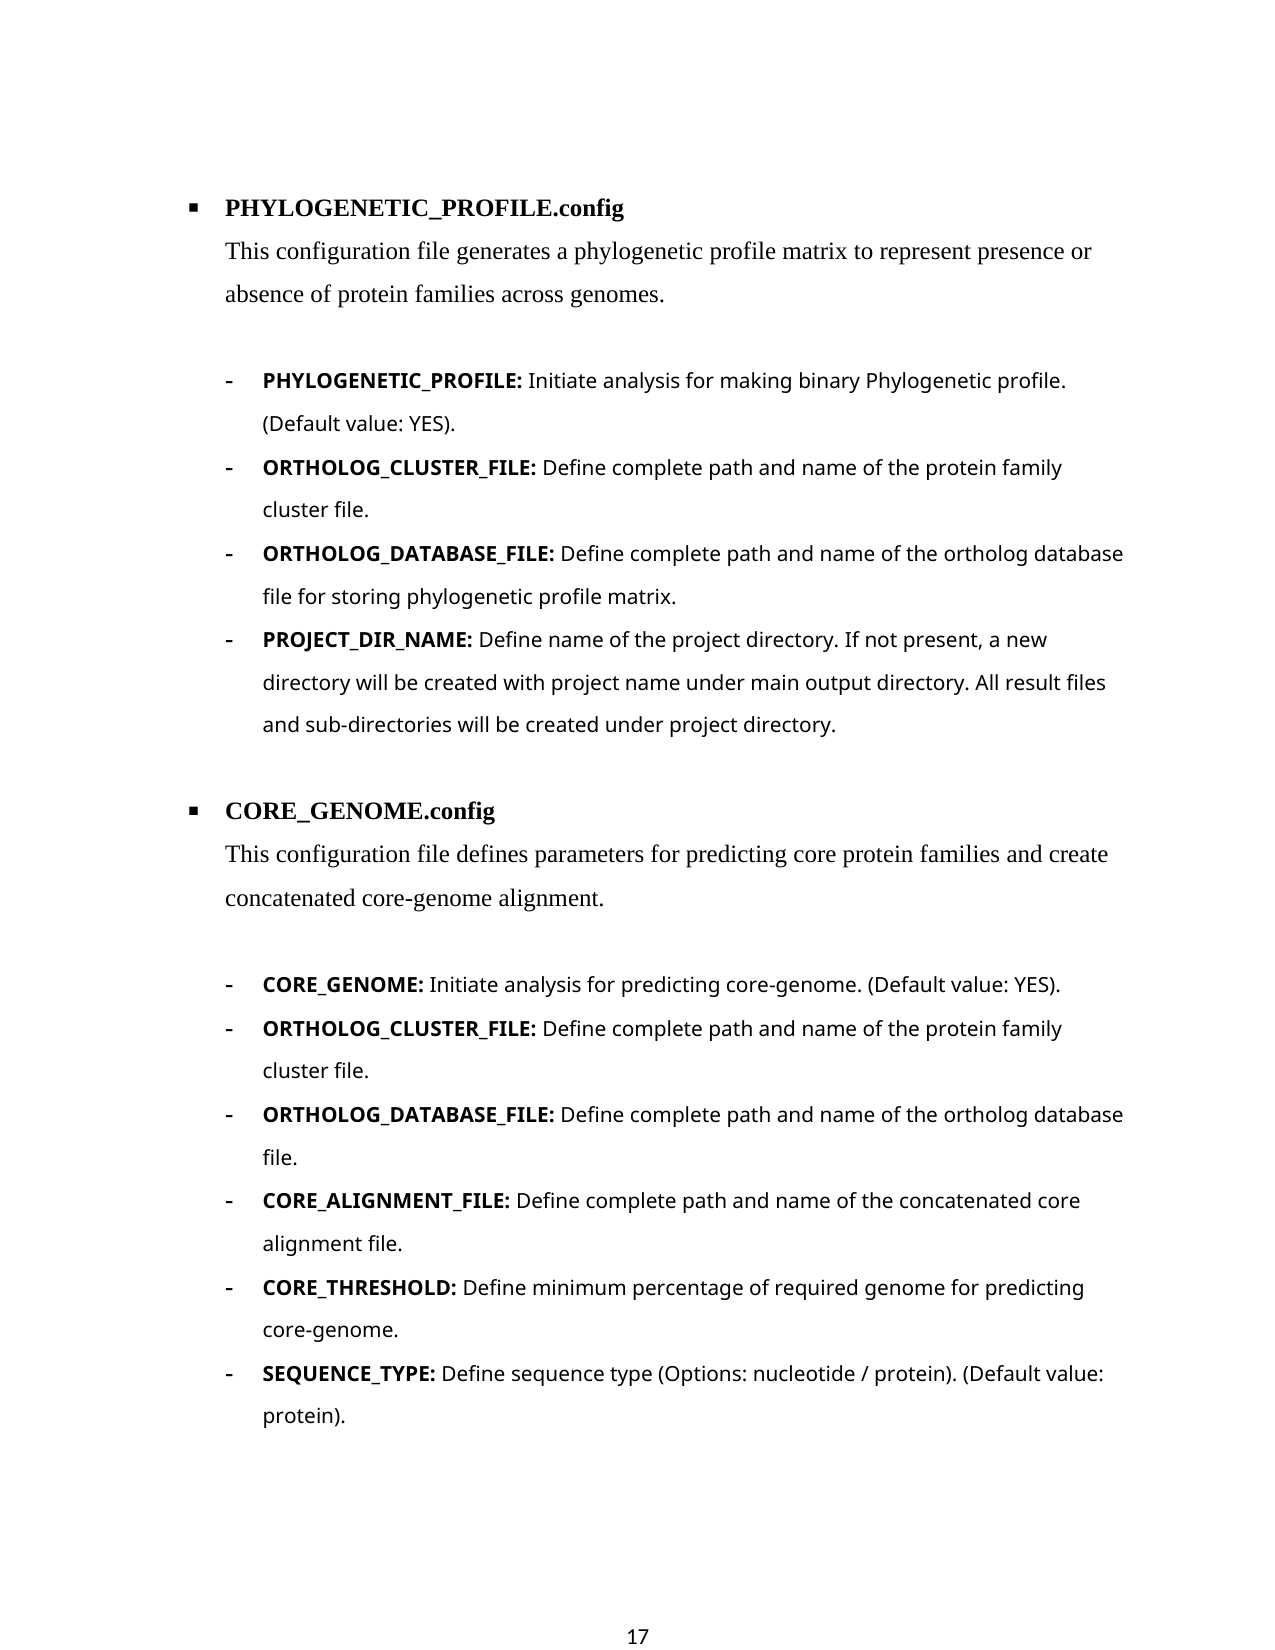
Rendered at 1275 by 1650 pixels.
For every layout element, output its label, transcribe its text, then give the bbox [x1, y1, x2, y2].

list SEQUENCE_TYPE: Define sequence type (Options: nucleotide / protein). (Default value: protein). [225, 1358, 1125, 1430]
list PHYLOGENETIC_PROFILE: Initiate analysis for making binary Phylogenetic profile. (Default value: YES). [225, 366, 1125, 438]
list This configuration file generates a phylogenetic profile matrix to represent presence or absence of protein families across genomes. [225, 236, 1125, 308]
list ORTHOLOG_DATABASE_FILE: Define complete path and name of the ortholog database file for storing phylogenetic profile matrix. [225, 538, 1125, 610]
list CORE_GENOME: Initiate analysis for predicting core-genome. (Default value: YES). [225, 969, 1125, 998]
list ORTHOLOG_CLUSTER_FILE: Define complete path and name of the protein family cluster file. [225, 1013, 1125, 1085]
list ORTHOLOG_DATABASE_FILE: Define complete path and name of the ortholog database file. [225, 1099, 1125, 1171]
list CORE_THRESHOLD: Define minimum percentage of required genome for predicting core-genome. [225, 1272, 1125, 1344]
list This configuration file defines parameters for predicting core protein families and create concatenated core-genome alignment. [225, 839, 1125, 911]
list CORE_GENOME.config [187, 796, 1125, 825]
list CORE_ALIGNMENT_FILE: Define complete path and name of the concatenated core alignment file. [225, 1186, 1125, 1258]
list PHYLOGENETIC_PROFILE.config [187, 193, 1125, 222]
list ORTHOLOG_CLUSTER_FILE: Define complete path and name of the protein family cluster file. [225, 452, 1125, 524]
list PROJECT_DIR_NAME: Define name of the project directory. If not present, a new directory will be created with project name under main output directory. All result files and sub-directories will be created under project directory. [225, 624, 1125, 739]
